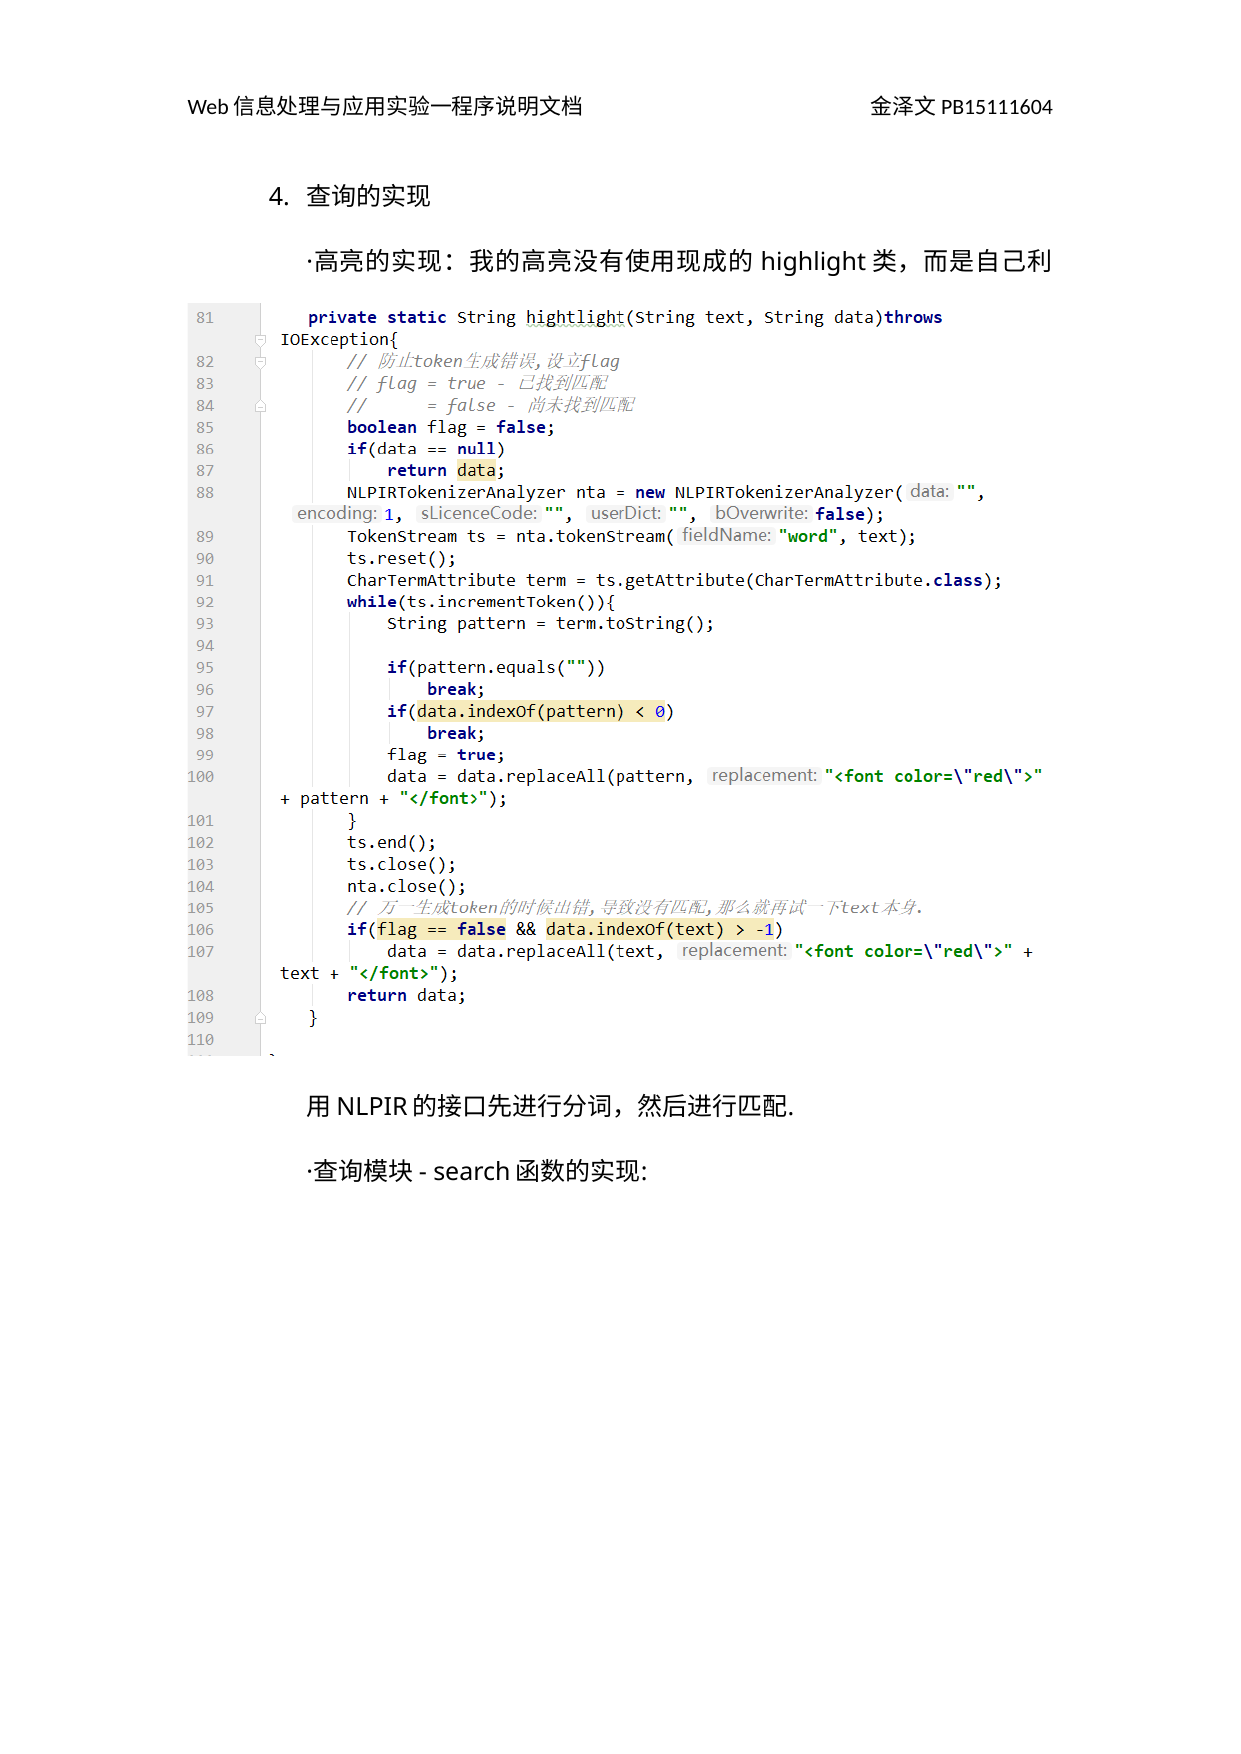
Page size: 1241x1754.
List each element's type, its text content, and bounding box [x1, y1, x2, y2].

list 查询的实现 [269, 162, 1053, 227]
text ·高亮的实现：我的高亮没有使用现成的highlight类，而是自己利用NLPIR的接口先进行分词，然后进行匹配. [306, 1056, 1053, 1137]
picture [187, 303, 1053, 1056]
text ·高亮的实现：我的高亮没有使用现成的highlight类，而是自己利用NLPIR的接口先进行分词，然后进行匹配. [306, 227, 1053, 303]
text ·查询模块 - search函数的实现: [306, 1137, 1053, 1202]
